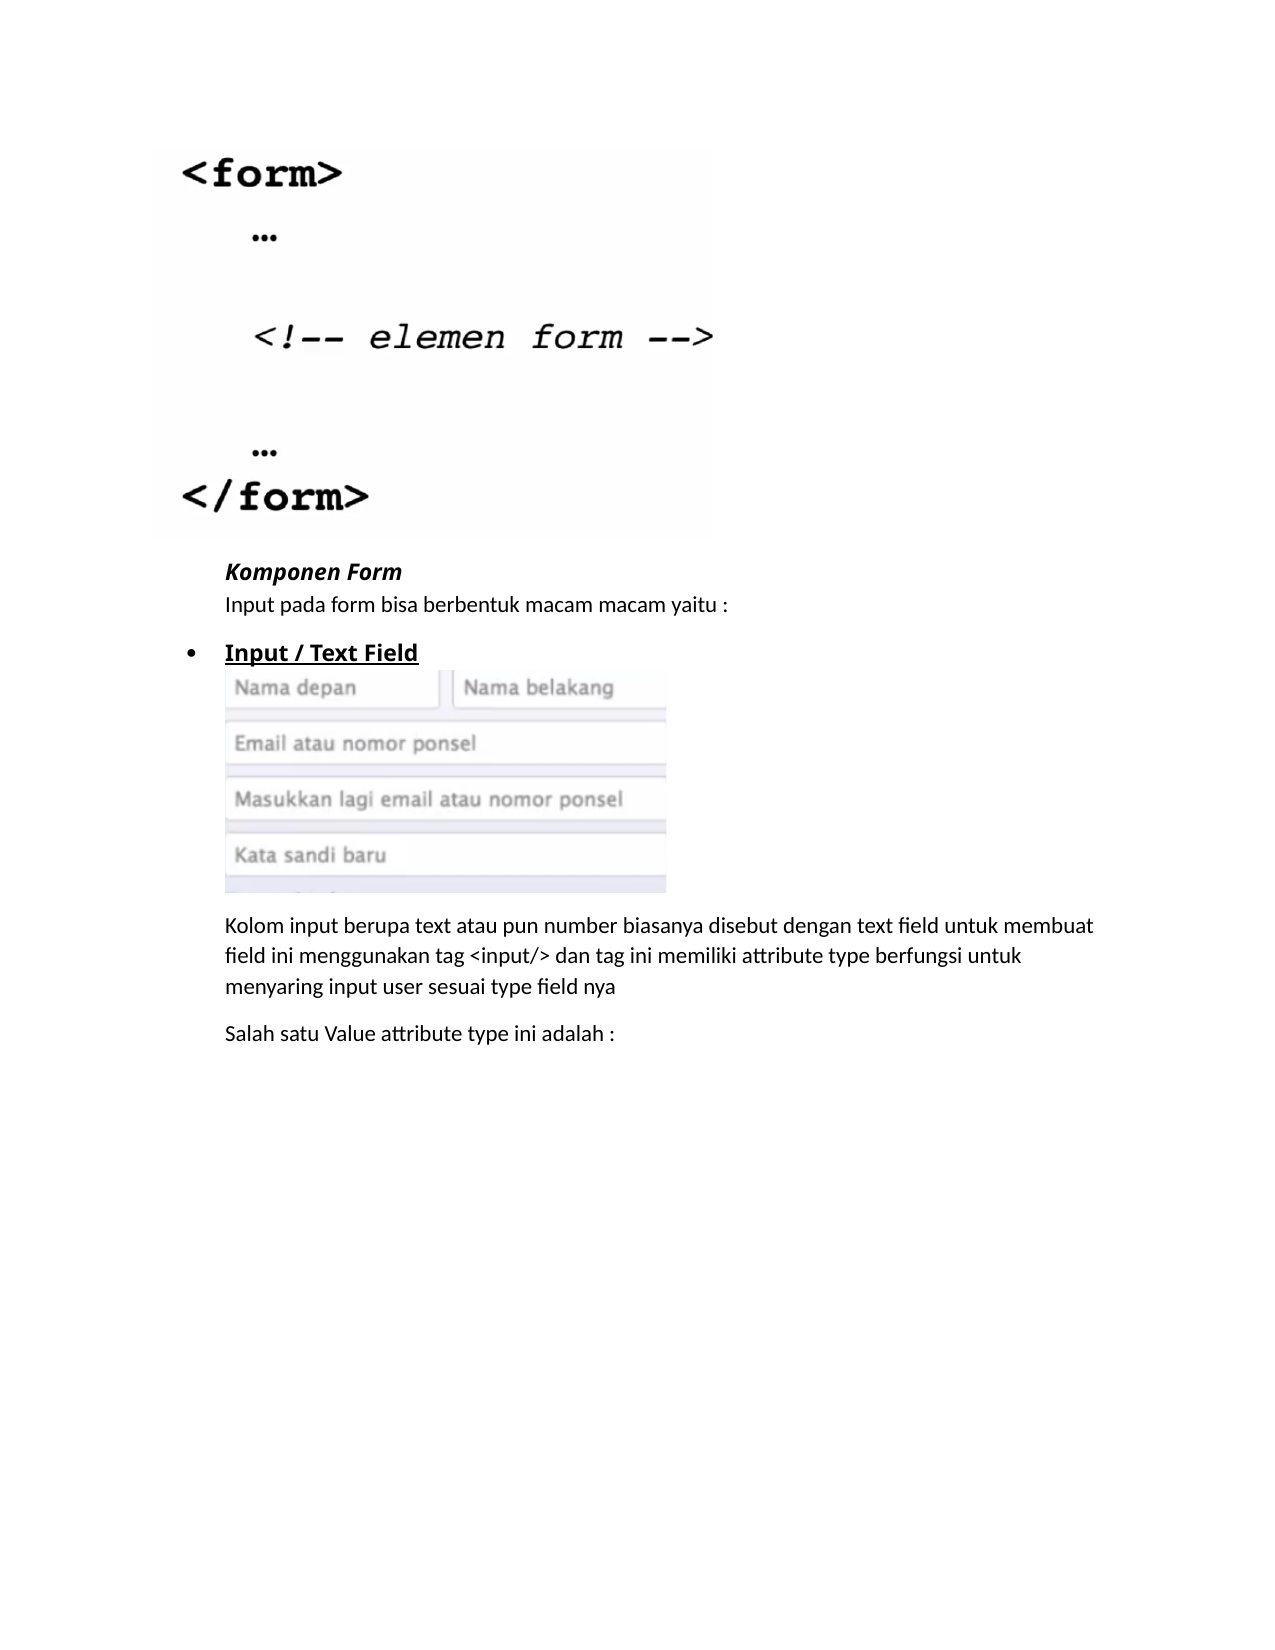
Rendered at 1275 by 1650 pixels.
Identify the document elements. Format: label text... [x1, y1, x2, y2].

text Salah satu Value attribute type ini adalah : [225, 1019, 1125, 1047]
text Input pada form bisa berbentuk macam macam yaitu : [225, 590, 1125, 618]
subtitle Input / Text Field [187, 637, 1125, 668]
text Kolom input berupa text atau pun number biasanya disebut dengan text field untuk membuat field ini menggunakan tag <input/> dan tag ini memiliki attribute type berfungsi untuk menyaring input user sesuai type field nya [225, 911, 1125, 1000]
picture [150, 150, 713, 538]
picture [225, 670, 667, 893]
subtitle Komponen Form [150, 556, 1125, 588]
